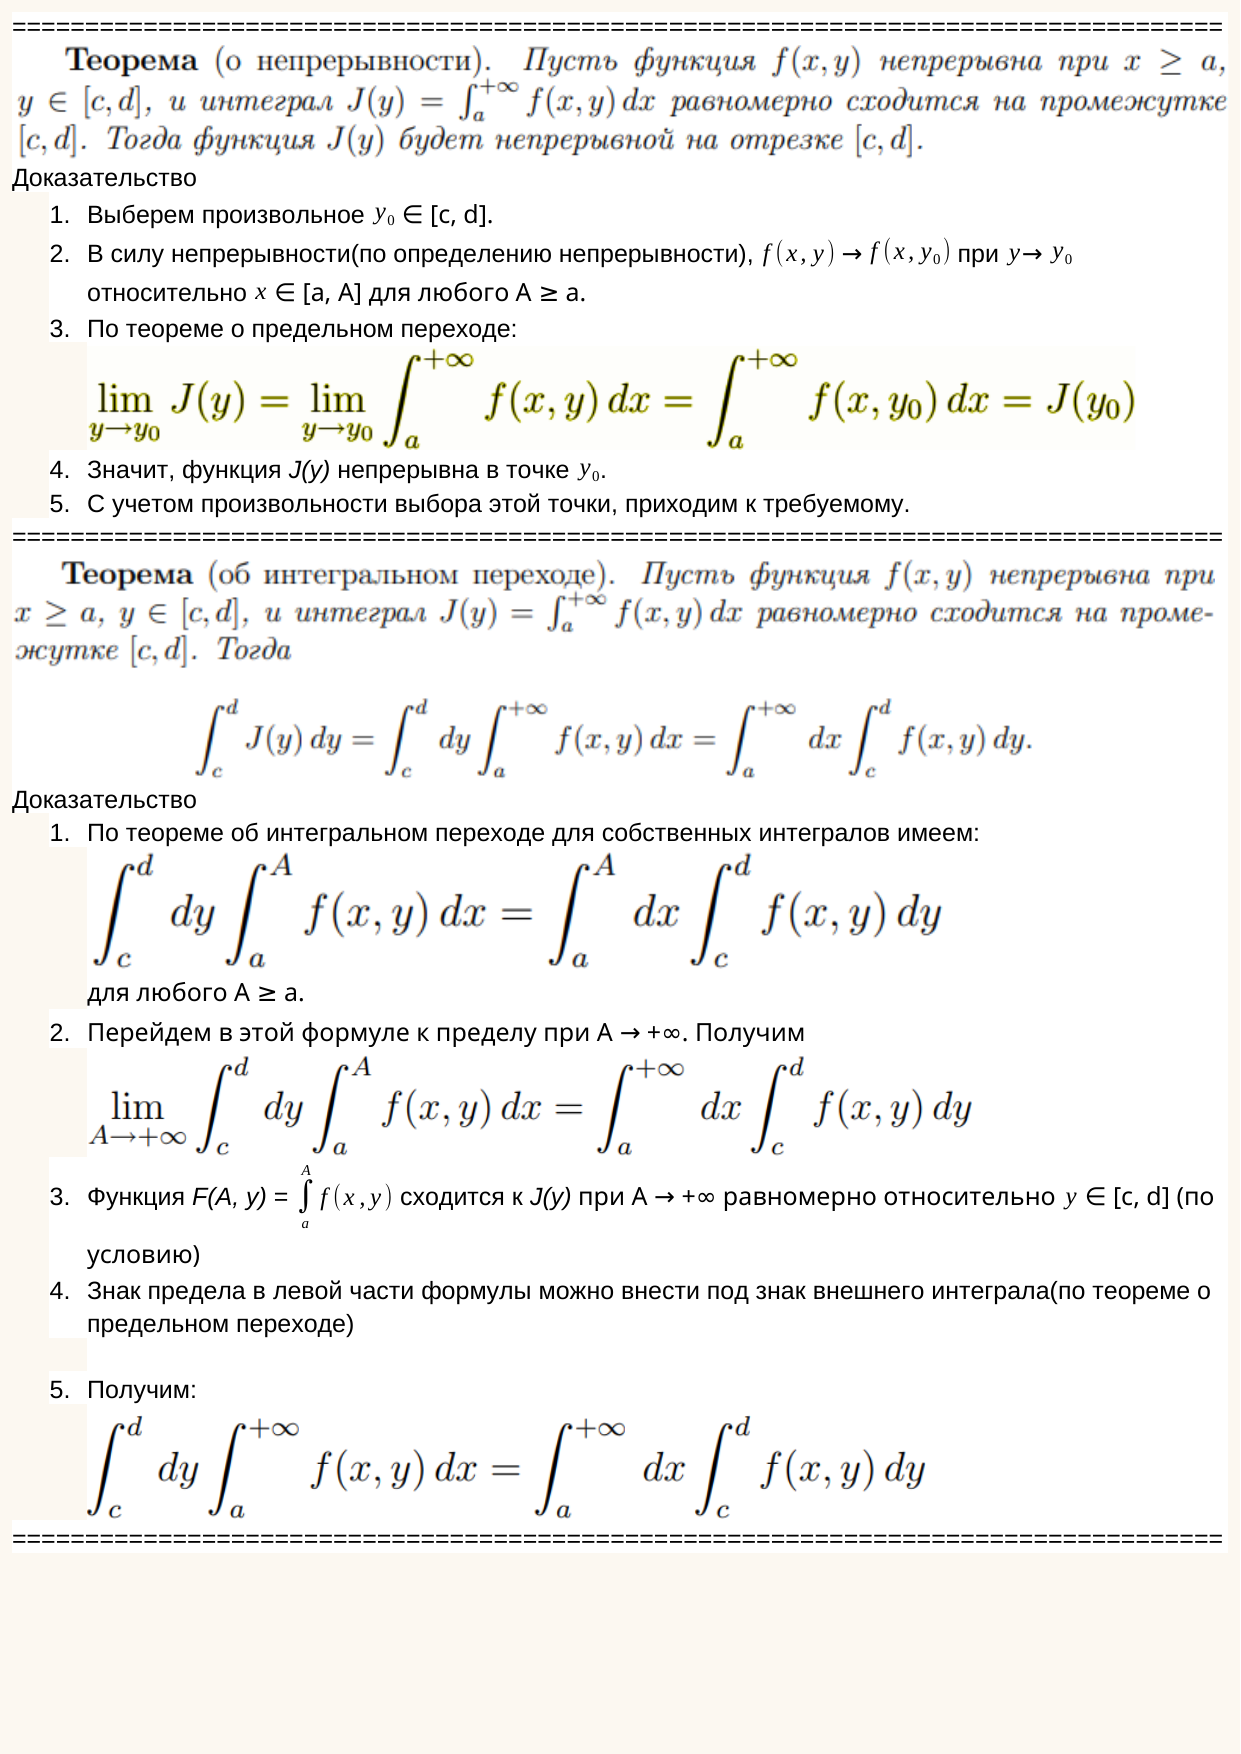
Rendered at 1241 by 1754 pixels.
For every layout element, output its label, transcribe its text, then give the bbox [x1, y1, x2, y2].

picture [86, 850, 943, 972]
list Значит, функция J(y) непрерывна в точке . [49, 454, 1228, 485]
list По теореме о предельном переходе: [49, 314, 1228, 342]
picture [11, 44, 1229, 160]
text Доказательство [12, 785, 1228, 813]
list Выберем произвольное ∈ [c, d]. [49, 196, 1228, 230]
text для любого A ≥ a. [87, 975, 1228, 1009]
text =================================================================================== [12, 522, 1228, 551]
picture [11, 555, 1215, 781]
list В силу непрерывности(по определению непрерывности), → при → относительно ∈ [a, A] для любого A ≥ a. [49, 235, 1228, 309]
picture [86, 1408, 926, 1520]
list Получим: [49, 1375, 1228, 1404]
picture [86, 1053, 973, 1158]
picture [86, 346, 1136, 450]
list Знак предела в левой части формулы можно внести под знак внешнего интеграла(по теореме о предельном переходе) [49, 1276, 1228, 1338]
list С учетом произвольности выбора этой точки, приходим к требуемому. [49, 489, 1228, 518]
text =================================================================================== [12, 12, 1228, 41]
list По теореме об интегральном переходе для собственных интегралов имеем: [49, 818, 1228, 847]
text =================================================================================== [12, 1524, 1228, 1553]
text Доказательство [12, 163, 1228, 192]
list Функция F(A, y) = сходится к J(y) при A → +∞ равномерно относительно ∈ [c, d] (по условию) [49, 1161, 1228, 1271]
list Перейдем в этой формуле к пределу при A → +∞. Получим [49, 1014, 1228, 1048]
